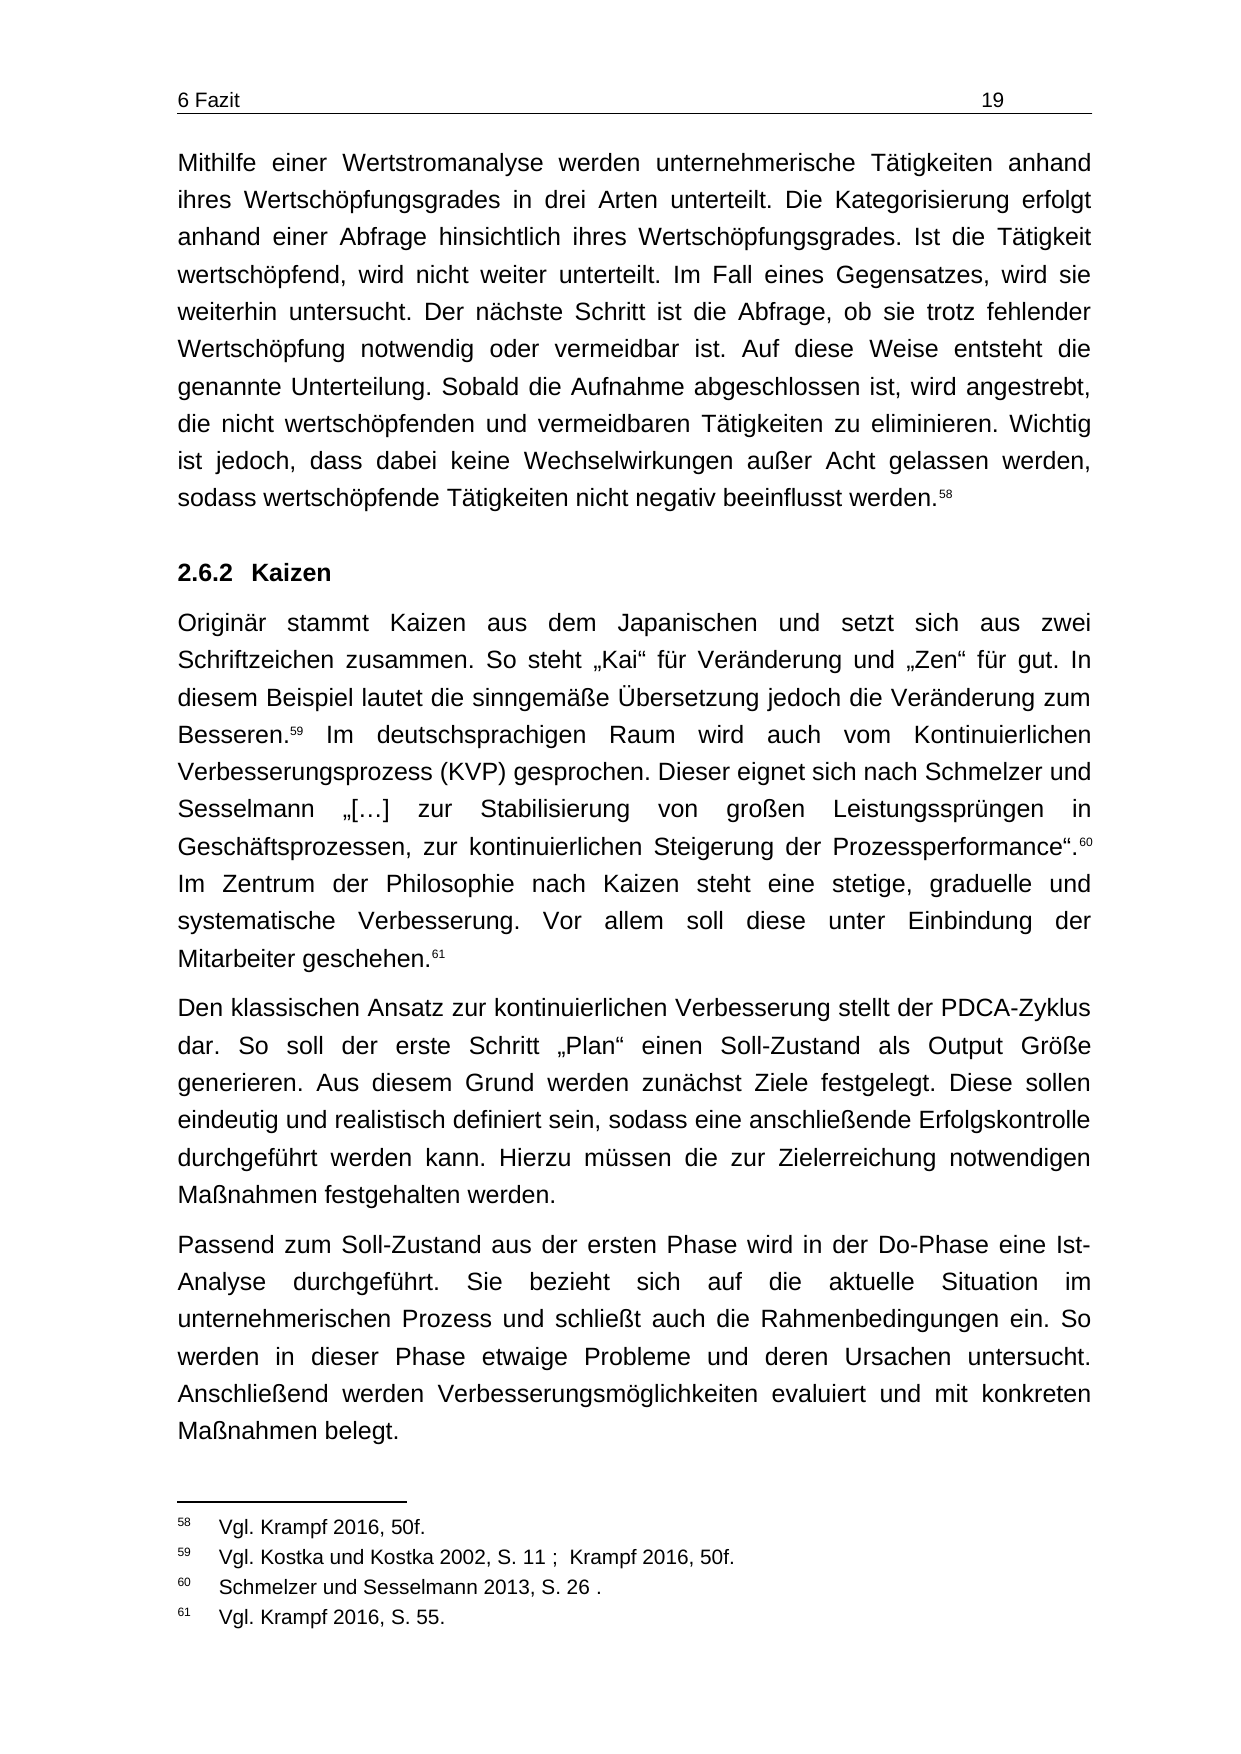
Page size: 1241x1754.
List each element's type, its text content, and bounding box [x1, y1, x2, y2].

text Originär stammt Kaizen aus dem Japanischen und setzt sich aus zwei Schriftzeichen zusammen. So steht „Kai“ für Veränderung und „Zen“ für gut. In diesem Beispiel lautet die sinngemäße Übersetzung jedoch die Veränderung zum Besseren. Im deutschsprachigen Raum wird auch vom Kontinuierlichen Verbesserungsprozess (KVP) gesprochen. Dieser eignet sich nach Schmelzer und Sesselmann „[…] zur Stabilisierung von großen Leistungssprüngen in Geschäftsprozessen, zur kontinuierlichen Steigerung der Prozessperformance“. Im Zentrum der Philosophie nach Kaizen steht eine stetige, graduelle und systematische Verbesserung. Vor allem soll diese unter Einbindung der Mitarbeiter geschehen. [177, 608, 1092, 972]
text Mithilfe einer Wertstromanalyse werden unternehmerische Tätigkeiten anhand ihres Wertschöpfungsgrades in drei Arten unterteilt. Die Kategorisierung erfolgt anhand einer Abfrage hinsichtlich ihres Wertschöpfungsgrades. Ist die Tätigkeit wertschöpfend, wird nicht weiter unterteilt. Im Fall eines Gegensatzes, wird sie weiterhin untersucht. Der nächste Schritt ist die Abfrage, ob sie trotz fehlender Wertschöpfung notwendig oder vermeidbar ist. Auf diese Weise entsteht die genannte Unterteilung. Sobald die Aufnahme abgeschlossen ist, wird angestrebt, die nicht wertschöpfenden und vermeidbaren Tätigkeiten zu eliminieren. Wichtig ist jedoch, dass dabei keine Wechselwirkungen außer Acht gelassen werden, sodass wertschöpfende Tätigkeiten nicht negativ beeinflusst werden. [177, 148, 1092, 512]
text Passend zum Soll-Zustand aus der ersten Phase wird in der Do-Phase eine Ist-Analyse durchgeführt. Sie bezieht sich auf die aktuelle Situation im unternehmerischen Prozess und schließt auch die Rahmenbedingungen ein. So werden in dieser Phase etwaige Probleme und deren Ursachen untersucht. Anschließend werden Verbesserungsmöglichkeiten evaluiert und mit konkreten Maßnahmen belegt. [177, 1229, 1092, 1445]
text Den klassischen Ansatz zur kontinuierlichen Verbesserung stellt der PDCA-Zyklus dar. So soll der erste Schritt „Plan“ einen Soll-Zustand als Output Größe generieren. Aus diesem Grund werden zunächst Ziele festgelegt. Diese sollen eindeutig und realistisch definiert sein, sodass eine anschließende Erfolgskontrolle durchgeführt werden kann. Hierzu müssen die zur Zielerreichung notwendigen Maßnahmen festgehalten werden. [177, 993, 1092, 1208]
subtitle Kaizen [177, 558, 1092, 587]
